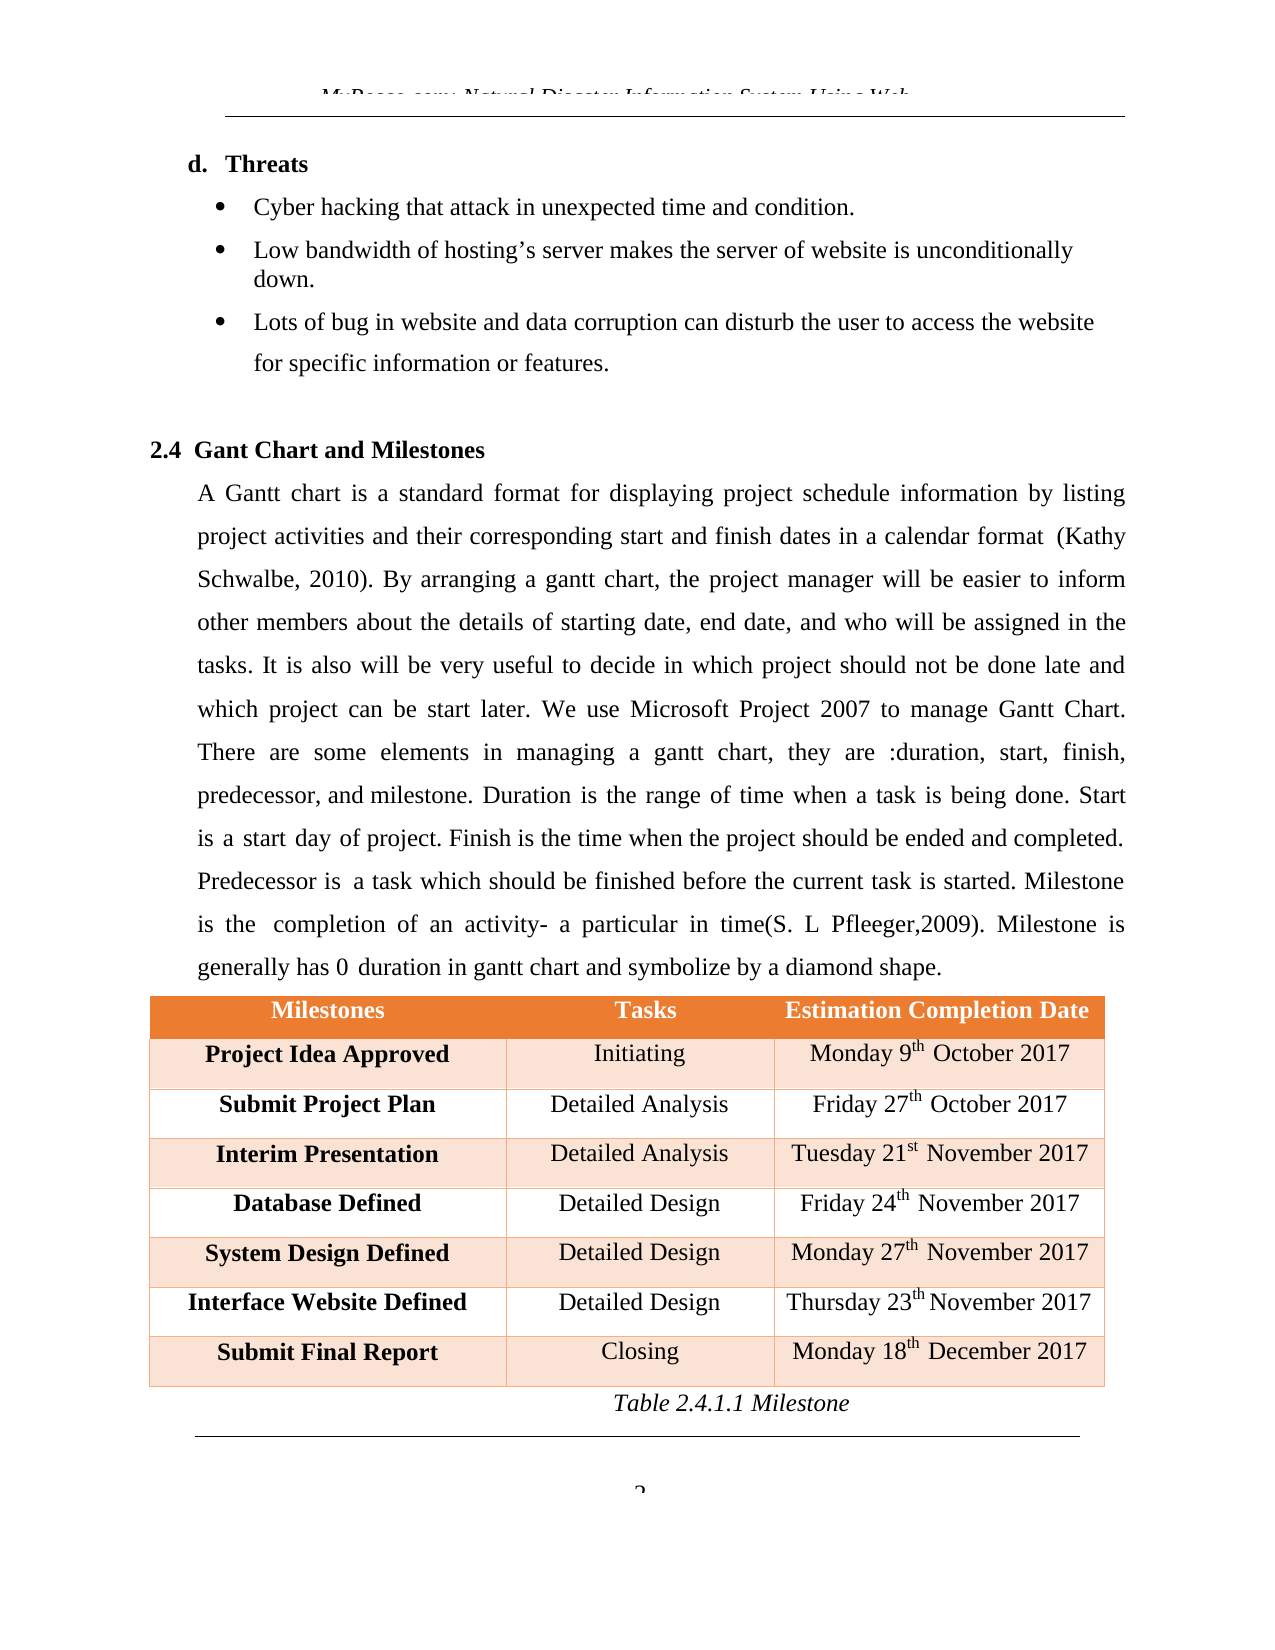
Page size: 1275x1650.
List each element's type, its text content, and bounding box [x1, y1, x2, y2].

list Low bandwidth of hosting’s server makes the server of website is unconditionally down. [216, 235, 1137, 292]
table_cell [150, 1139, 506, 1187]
text A Gantt chart is a standard format for displaying project schedule information by listing project activities and their corresponding start and finish dates in a calendar format (Kathy Schwalbe, 2010). By arranging a gantt chart, the project manager will be easier to inform other members about the details of starting date, end date, and who will be assigned in the tasks. It is also will be very useful to decide in which project should not be done late and which project can be start later. We use Microsoft Project 2007 to manage Gantt Chart. There are some elements in managing a gantt chart, they are :duration, start, finish, predecessor, and milestone. Duration is the range of time when a task is being done. Start is a start day of project. Finish is the time when the project should be ended and completed. Predecessor is a task which should be finished before the current task is started. Milestone is the completion of an activity- a particular in time(S. L Pfleeger,2009). Milestone is generally has 0 duration in gantt chart and symbolize by a diamond shape. [197, 478, 1126, 981]
text Table 2.4.1.1 Milestone [613, 1388, 1137, 1417]
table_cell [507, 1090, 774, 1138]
list Lots of bug in website and data corruption can disturb the user to access the website for specific information or features. [216, 307, 1125, 377]
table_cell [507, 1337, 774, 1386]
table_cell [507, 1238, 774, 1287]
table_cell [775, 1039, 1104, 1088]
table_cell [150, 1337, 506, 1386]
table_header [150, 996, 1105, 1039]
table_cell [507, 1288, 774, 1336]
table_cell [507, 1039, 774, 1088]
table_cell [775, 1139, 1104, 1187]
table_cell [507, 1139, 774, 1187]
subtitle Gant Chart and Milestones [150, 435, 1137, 464]
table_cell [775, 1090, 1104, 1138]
subtitle Threats [187, 149, 1137, 178]
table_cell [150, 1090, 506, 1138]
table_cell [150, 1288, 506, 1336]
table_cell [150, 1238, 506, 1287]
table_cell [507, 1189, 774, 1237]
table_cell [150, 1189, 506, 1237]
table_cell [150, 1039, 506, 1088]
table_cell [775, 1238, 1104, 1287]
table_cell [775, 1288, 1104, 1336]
list Cyber hacking that attack in unexpected time and condition. [216, 192, 1137, 221]
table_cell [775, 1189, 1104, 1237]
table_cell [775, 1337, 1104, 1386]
